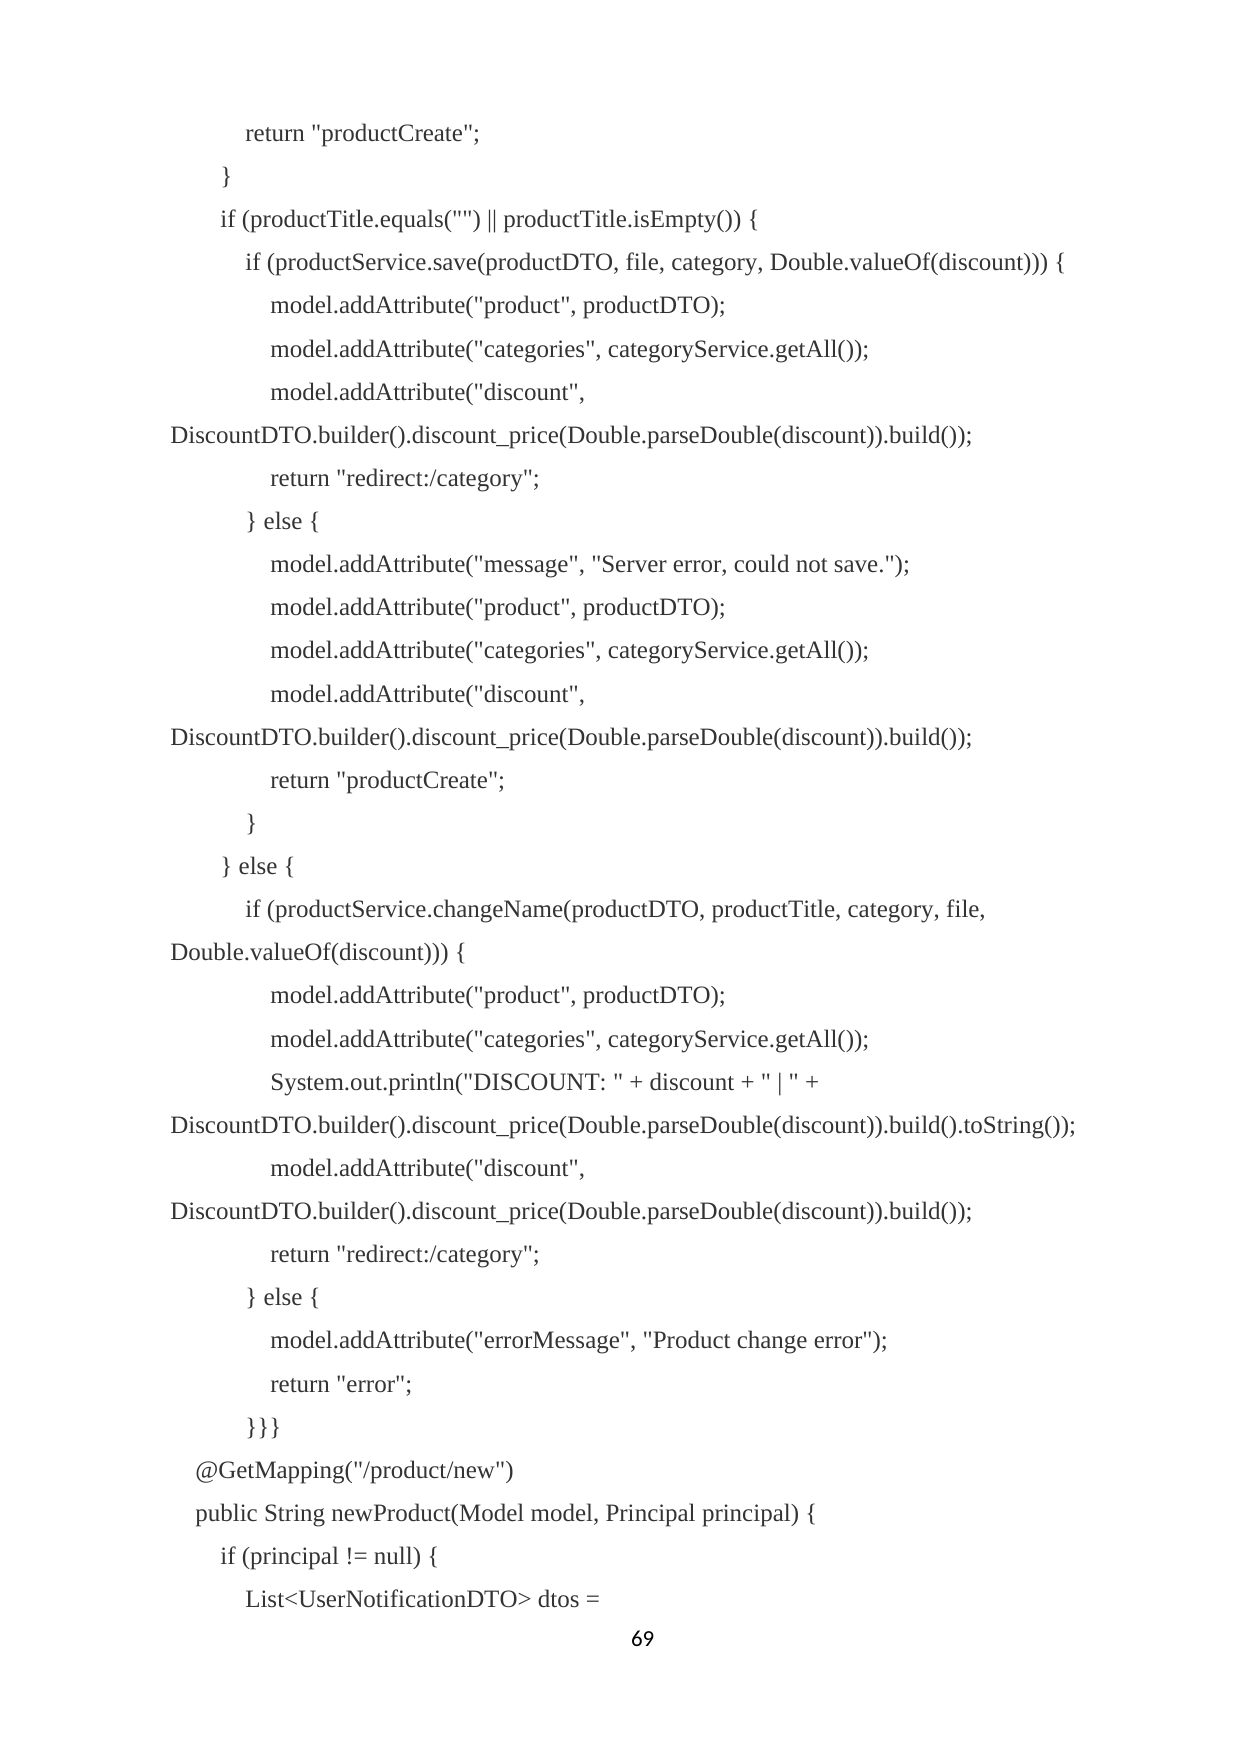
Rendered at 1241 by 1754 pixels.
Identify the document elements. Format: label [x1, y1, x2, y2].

text [170, 118, 1152, 1613]
